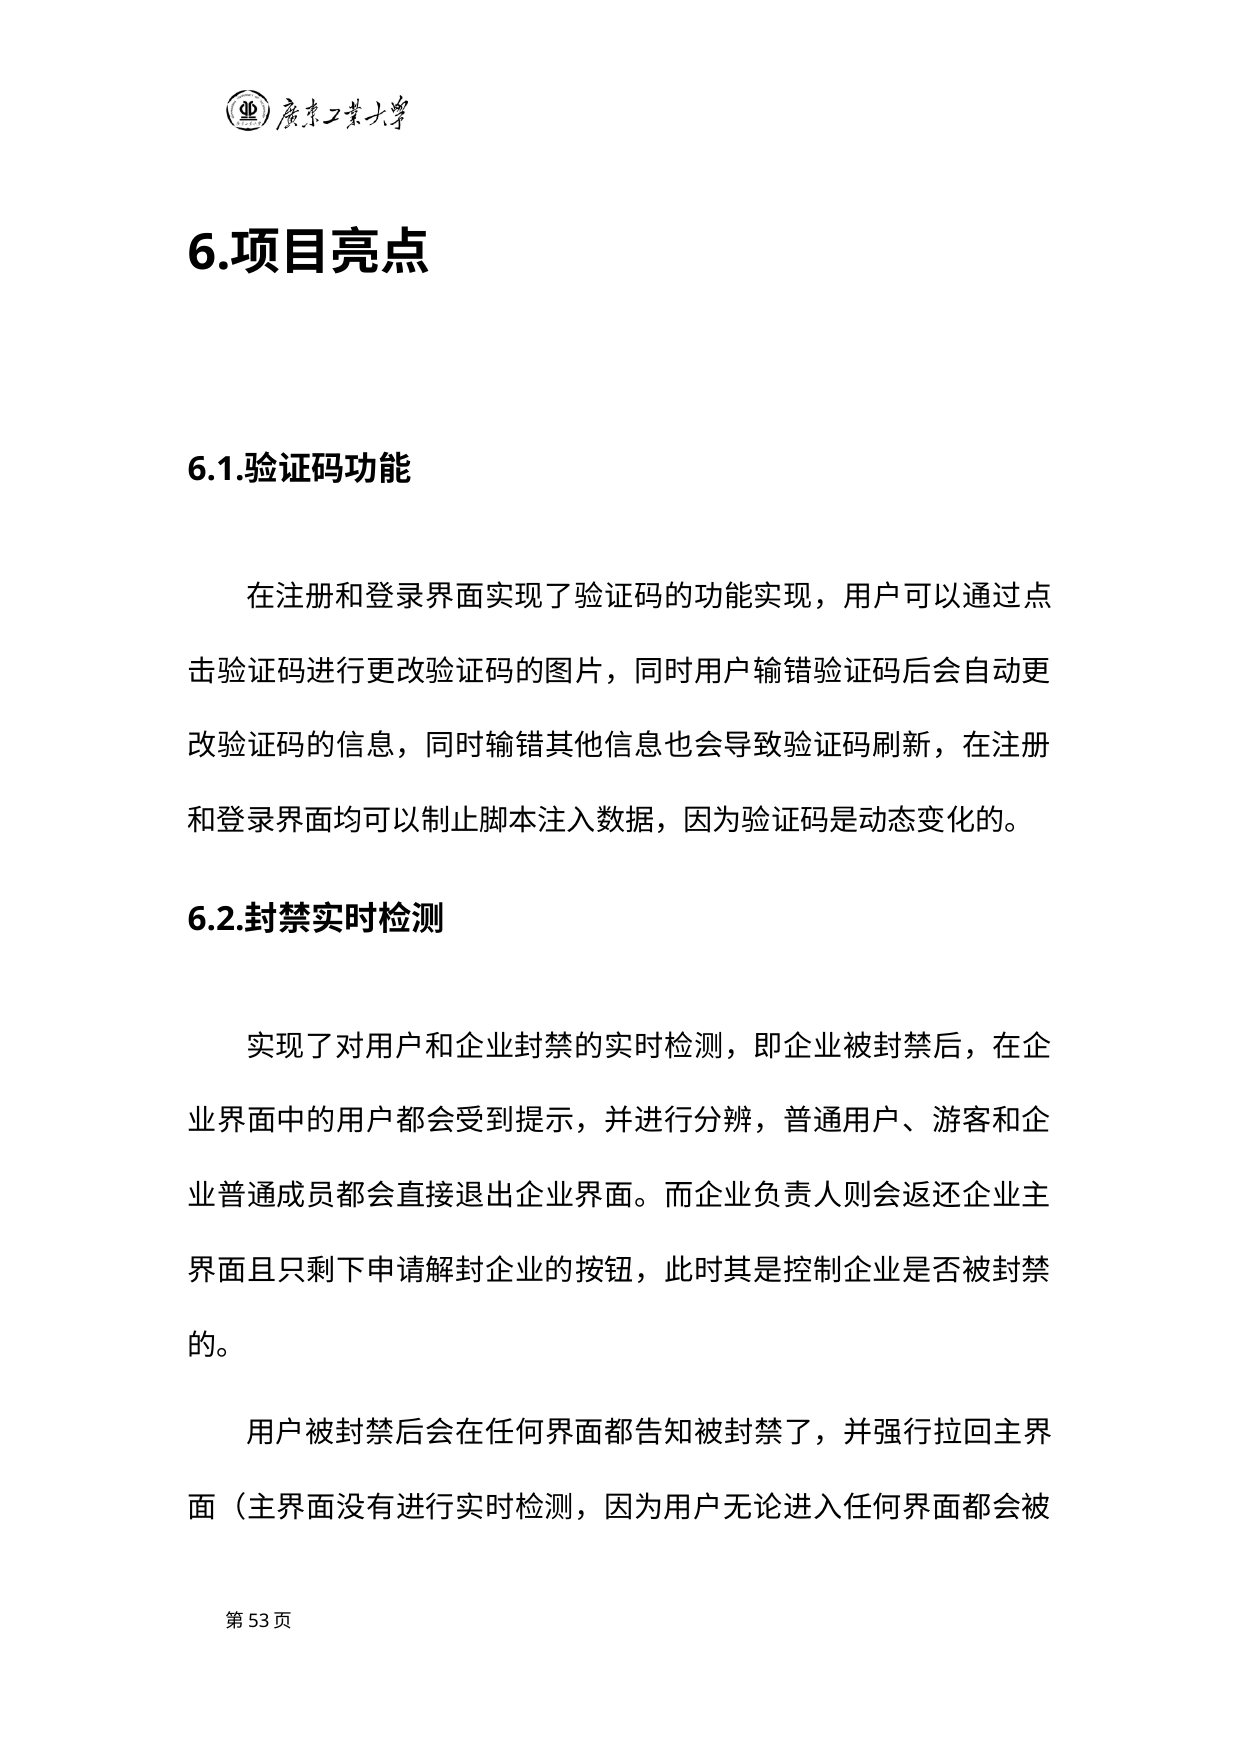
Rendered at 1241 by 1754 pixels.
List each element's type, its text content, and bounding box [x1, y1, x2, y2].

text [187, 1398, 1053, 1537]
subtitle 封禁实时检测 [187, 883, 1053, 948]
subtitle 项目亮点 [187, 199, 1053, 297]
subtitle 验证码功能 [187, 434, 1053, 499]
text 实现了对用户和企业封禁的实时检测，即企业被封禁后，在企业界面中的用户都会受到提示，并进行分辨，普通用户、游客和企业普通成员都会直接退出企业界面。而企业负责人则会返还企业主界面且只剩下申请解封企业的按钮，此时其是控制企业是否被封禁的。 [187, 1011, 1053, 1375]
text 在注册和登录界面实现了验证码的功能实现，用户可以通过点击验证码进行更改验证码的图片，同时用户输错验证码后会自动更改验证码的信息，同时输错其他信息也会导致验证码刷新，在注册和登录界面均可以制止脚本注入数据，因为验证码是动态变化的。 [187, 561, 1053, 850]
picture [225, 88, 271, 132]
picture [275, 94, 408, 132]
